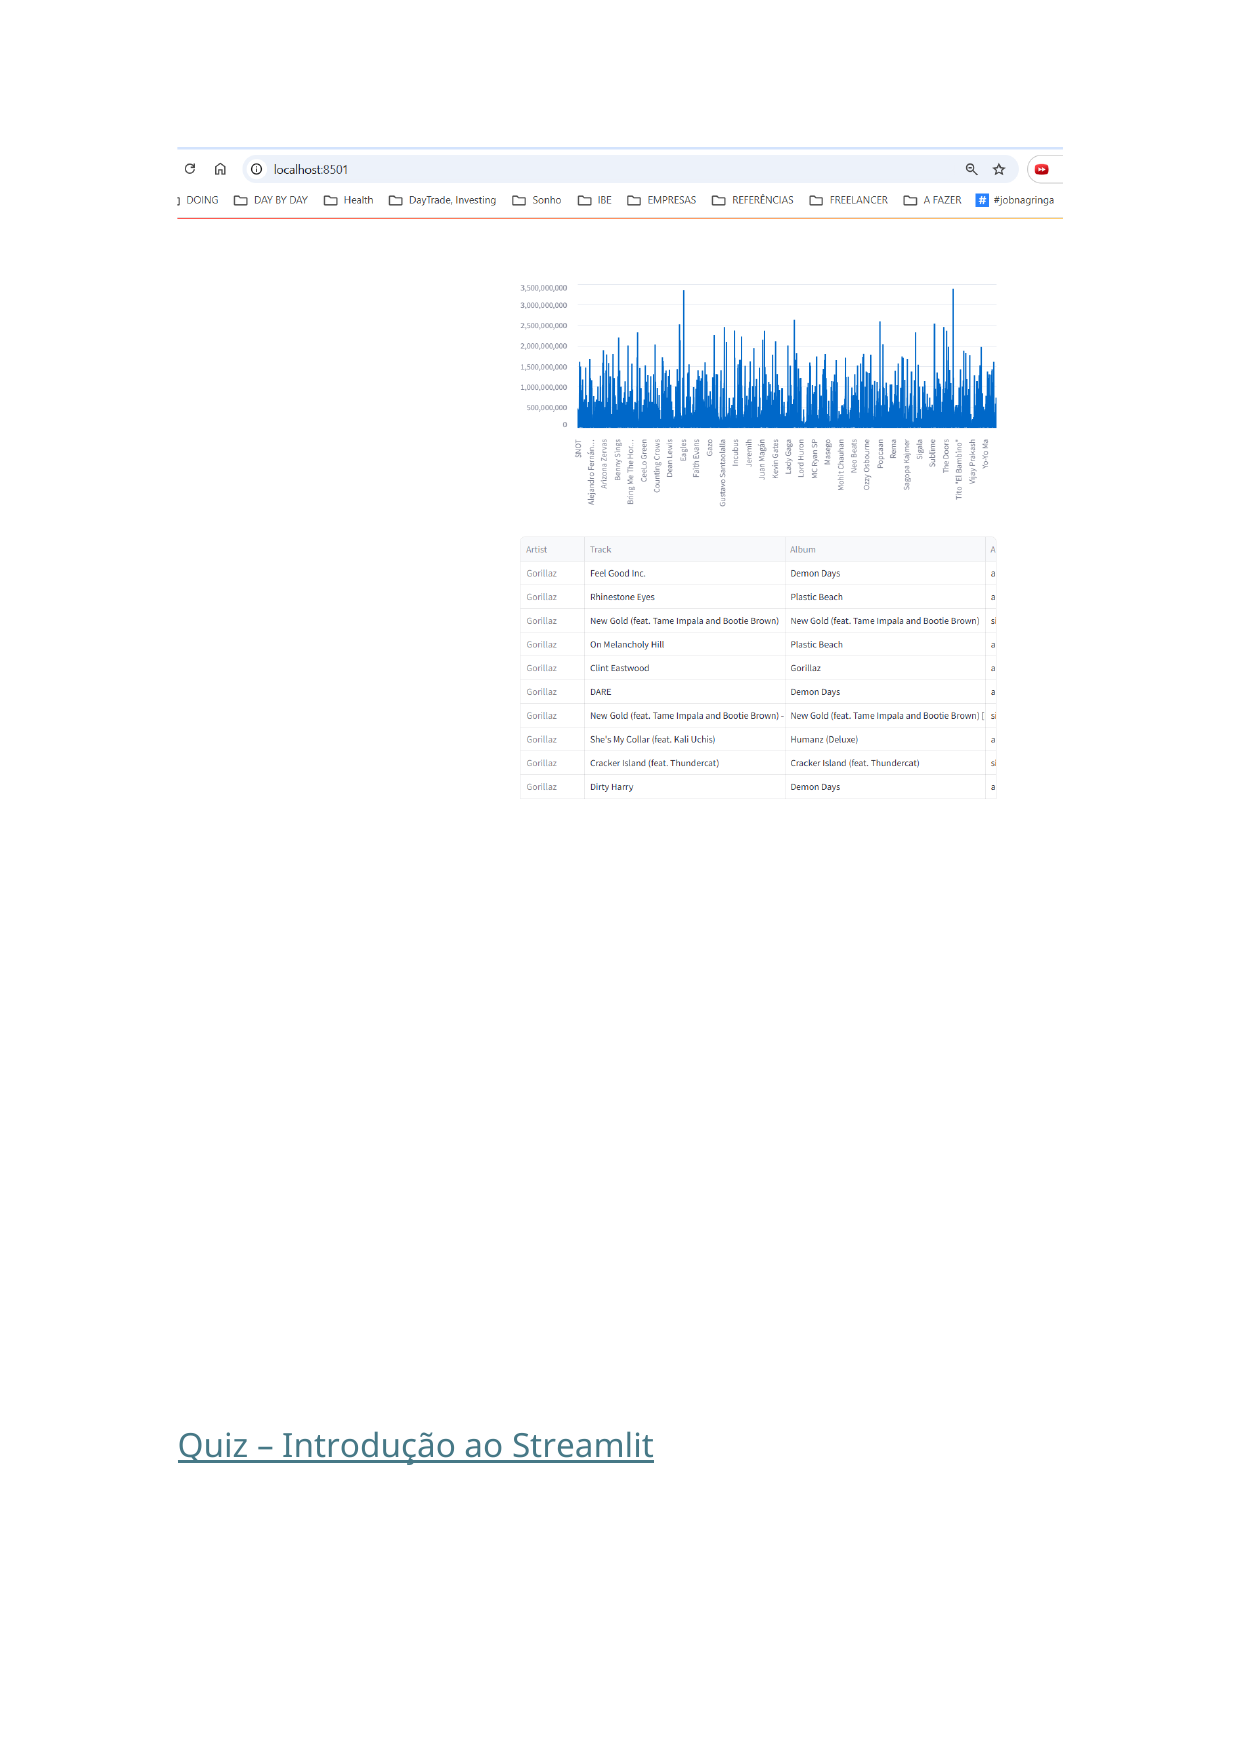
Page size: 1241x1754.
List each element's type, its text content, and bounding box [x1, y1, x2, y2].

picture [177, 147, 1063, 799]
subtitle Quiz – Introdução ao Streamlit [177, 1422, 1063, 1468]
